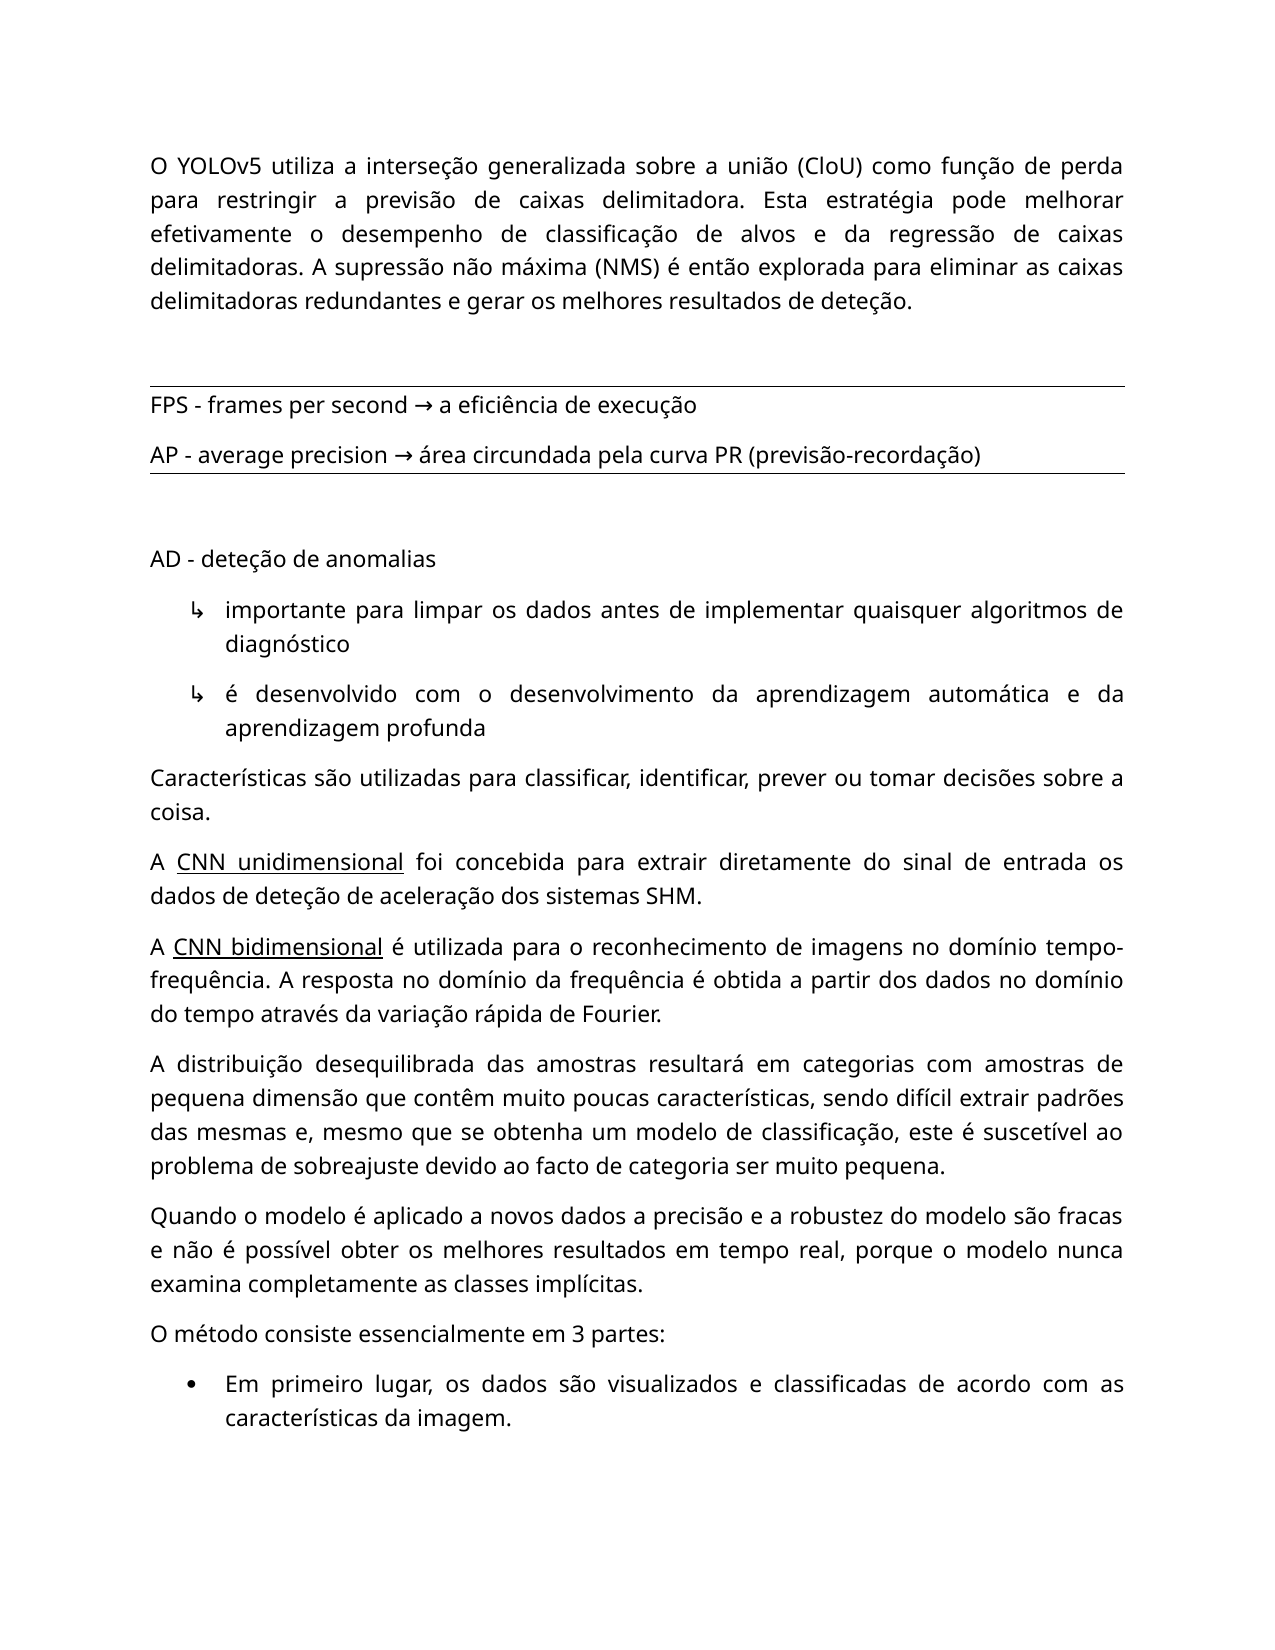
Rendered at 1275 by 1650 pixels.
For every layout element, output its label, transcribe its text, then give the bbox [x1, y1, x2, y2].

text Quando o modelo é aplicado a novos dados a precisão e a robustez do modelo são fracas e não é possível obter os melhores resultados em tempo real, porque o modelo nunca examina completamente as classes implícitas. [150, 1200, 1125, 1299]
text Características são utilizadas para classificar, identificar, prever ou tomar decisões sobre a coisa. [150, 762, 1125, 827]
text A CNN bidimensional é utilizada para o reconhecimento de imagens no domínio tempo-frequência. A resposta no domínio da frequência é obtida a partir dos dados no domínio do tempo através da variação rápida de Fourier. [150, 930, 1125, 1029]
text FPS - frames per second → a eficiência de execução [150, 387, 1125, 420]
text AP - average precision → área circundada pela curva PR (previsão-recordação) [150, 439, 1125, 473]
text O método consiste essencialmente em 3 partes: [150, 1318, 1125, 1349]
list importante para limpar os dados antes de implementar quaisquer algoritmos de diagnóstico [187, 594, 1125, 659]
list é desenvolvido com o desenvolvimento da aprendizagem automática e da aprendizagem profunda [187, 678, 1125, 743]
text AD - deteção de anomalias [150, 543, 1125, 574]
text A CNN unidimensional foi concebida para extrair diretamente do sinal de entrada os dados de deteção de aceleração dos sistemas SHM. [150, 846, 1125, 911]
list Em primeiro lugar, os dados são visualizados e classificadas de acordo com as características da imagem. [187, 1368, 1125, 1433]
text A distribuição desequilibrada das amostras resultará em categorias com amostras de pequena dimensão que contêm muito poucas características, sendo difícil extrair padrões das mesmas e, mesmo que se obtenha um modelo de classificação, este é suscetível ao problema de sobreajuste devido ao facto de categoria ser muito pequena. [150, 1048, 1125, 1181]
text O YOLOv5 utiliza a interseção generalizada sobre a união (CloU) como função de perda para restringir a previsão de caixas delimitadora. Esta estratégia pode melhorar efetivamente o desempenho de classificação de alvos e da regressão de caixas delimitadoras. A supressão não máxima (NMS) é então explorada para eliminar as caixas delimitadoras redundantes e gerar os melhores resultados de deteção. [150, 150, 1125, 316]
